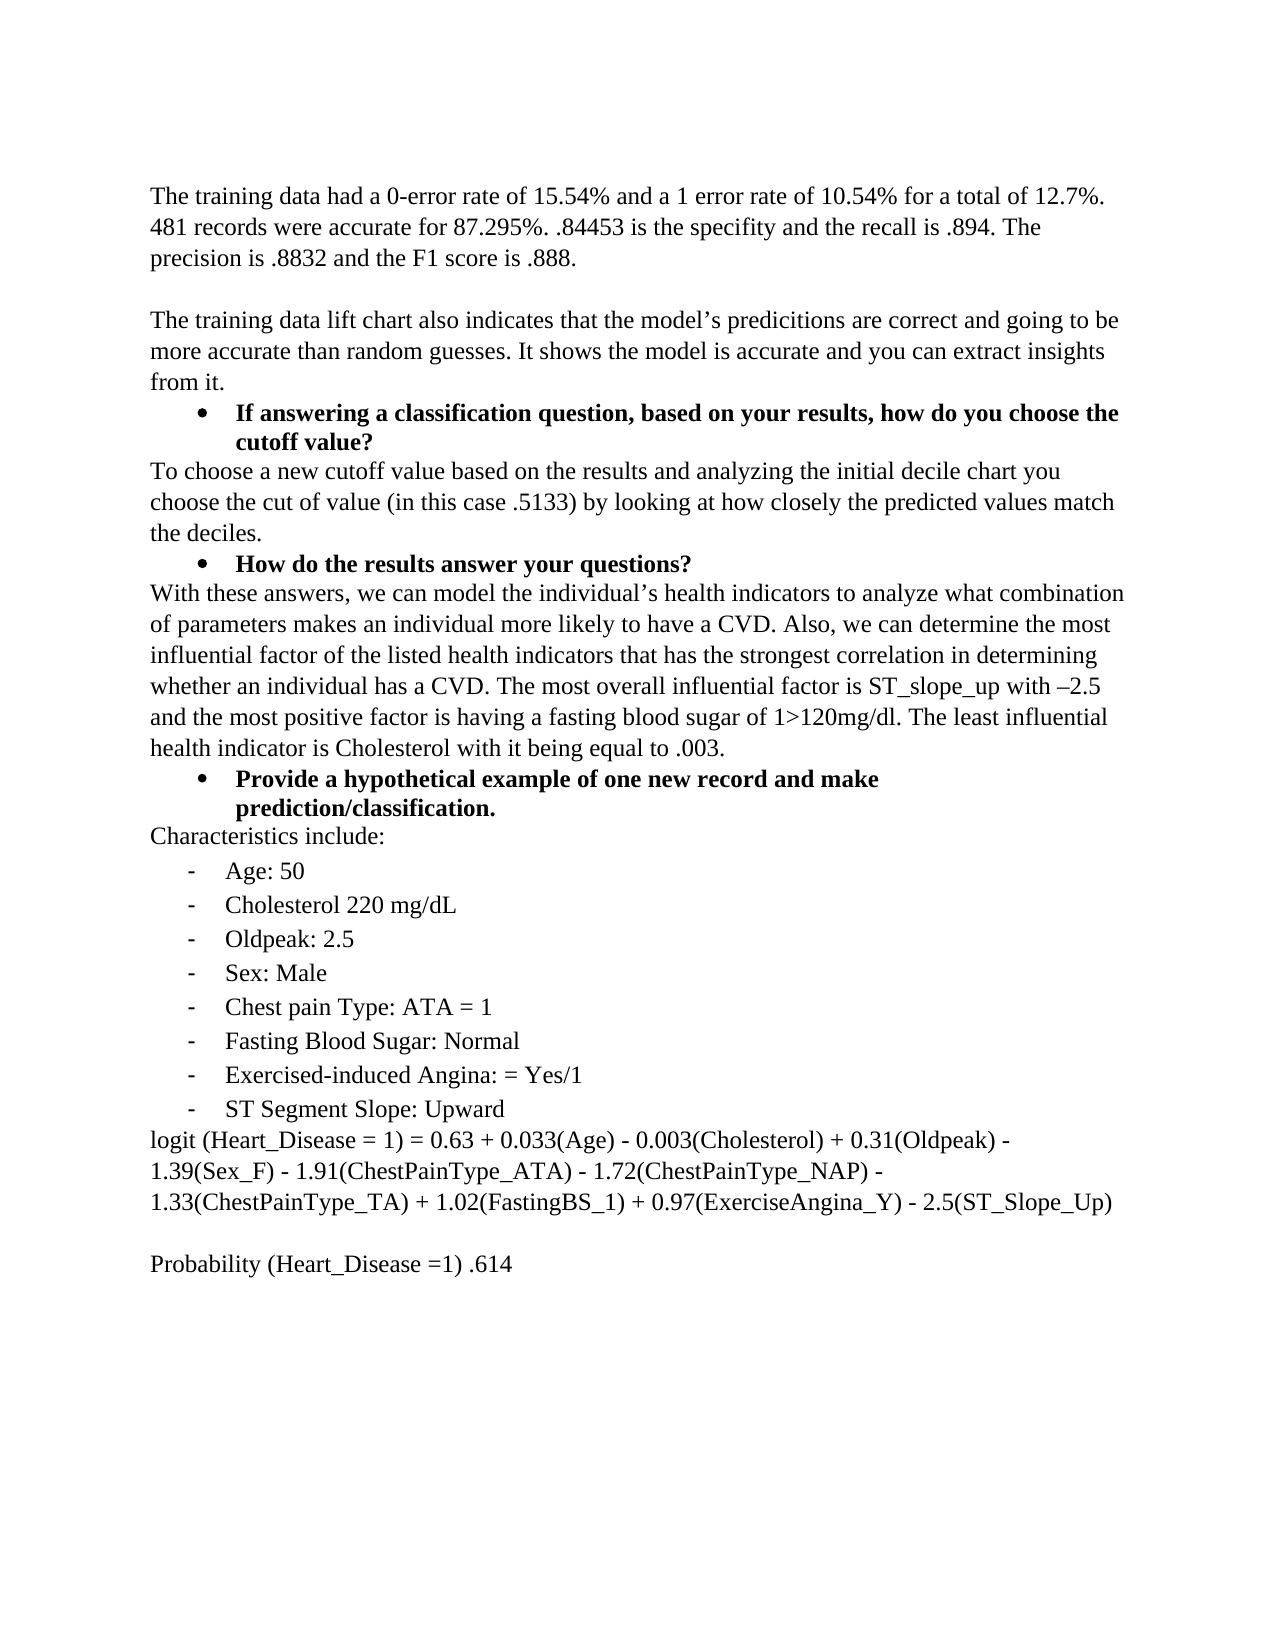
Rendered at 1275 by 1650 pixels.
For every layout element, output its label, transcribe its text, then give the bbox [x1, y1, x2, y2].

text With these answers, we can model the individual’s health indicators to analyze what combination of parameters makes an individual more likely to have a CVD. Also, we can determine the most influential factor of the listed health indicators that has the strongest correlation in determining whether an individual has a CVD. The most overall influential factor is ST_slope_up with –2.5 and the most positive factor is having a fasting blood sugar of 1>120mg/dl. The least influential health indicator is Cholesterol with it being equal to .003. [150, 578, 1125, 762]
text The training data had a 0-error rate of 15.54% and a 1 error rate of 10.54% for a total of 12.7%. 481 records were accurate for 87.295%. .84453 is the specifity and the recall is .894. The precision is .8832 and the F1 score is .888. [150, 181, 1125, 272]
list ST Segment Slope: Upward [187, 1091, 1125, 1125]
list Provide a hypothetical example of one new record and make prediction/classification. [198, 764, 1125, 821]
list Sex: Male [187, 955, 1125, 989]
list Cholesterol 220 mg/dL [187, 887, 1125, 921]
text logit (Heart_Disease = 1) = 0.63 + 0.033(Age) - 0.003(Cholesterol) + 0.31(Oldpeak) - 1.39(Sex_F) - 1.91(ChestPainType_ATA) - 1.72(ChestPainType_NAP) - 1.33(ChestPainType_TA) + 1.02(FastingBS_1) + 0.97(ExerciseAngina_Y) - 2.5(ST_Slope_Up) [150, 1125, 1125, 1216]
list Exercised-induced Angina: = Yes/1 [187, 1057, 1125, 1091]
text To choose a new cutoff value based on the results and analyzing the initial decile chart you choose the cut of value (in this case .5133) by looking at how closely the predicted values match the deciles. [150, 456, 1125, 547]
list If answering a classification question, based on your results, how do you choose the cutoff value? [198, 398, 1125, 456]
text Probability (Heart_Disease =1) .614 [150, 1249, 1125, 1278]
text The training data lift chart also indicates that the model’s predicitions are correct and going to be more accurate than random guesses. It shows the model is accurate and you can extract insights from it. [150, 305, 1125, 396]
list How do the results answer your questions? [198, 549, 1125, 578]
list Oldpeak: 2.5 [187, 921, 1125, 955]
list Age: 50 [187, 852, 1125, 887]
text Characteristics include: [150, 821, 1125, 850]
list Fasting Blood Sugar: Normal [187, 1023, 1125, 1057]
list Chest pain Type: ATA = 1 [187, 989, 1125, 1023]
